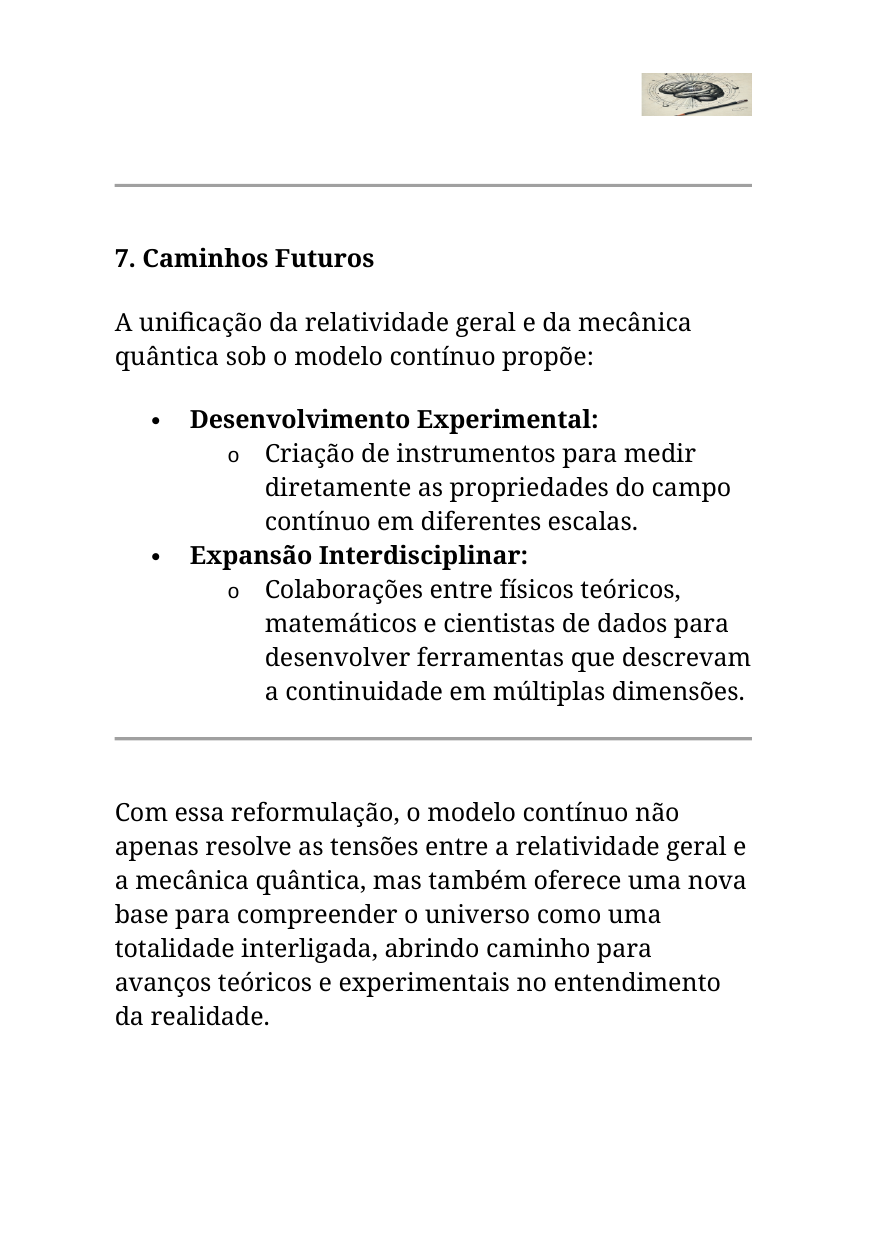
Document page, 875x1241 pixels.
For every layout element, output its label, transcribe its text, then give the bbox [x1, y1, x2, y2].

list Desenvolvimento Experimental: [152, 401, 752, 436]
text 7. Caminhos Futuros [114, 241, 752, 275]
text Com essa reformulação, o modelo contínuo não apenas resolve as tensões entre a relatividade geral e a mecânica quântica, mas também oferece uma nova base para compreender o universo como uma totalidade interligada, abrindo caminho para avanços teóricos e experimentais no entendimento da realidade. [114, 794, 752, 1033]
list Colaborações entre físicos teóricos, matemáticos e cientistas de dados para desenvolver ferramentas que descrevam a continuidade em múltiplas dimensões. [227, 572, 752, 708]
picture [641, 73, 752, 116]
list Criação de instrumentos para medir diretamente as propriedades do campo contínuo em diferentes escalas. [227, 436, 752, 538]
list Expansão Interdisciplinar: [152, 538, 752, 572]
text A unificação da relatividade geral e da mecânica quântica sob o modelo contínuo propõe: [114, 304, 752, 372]
